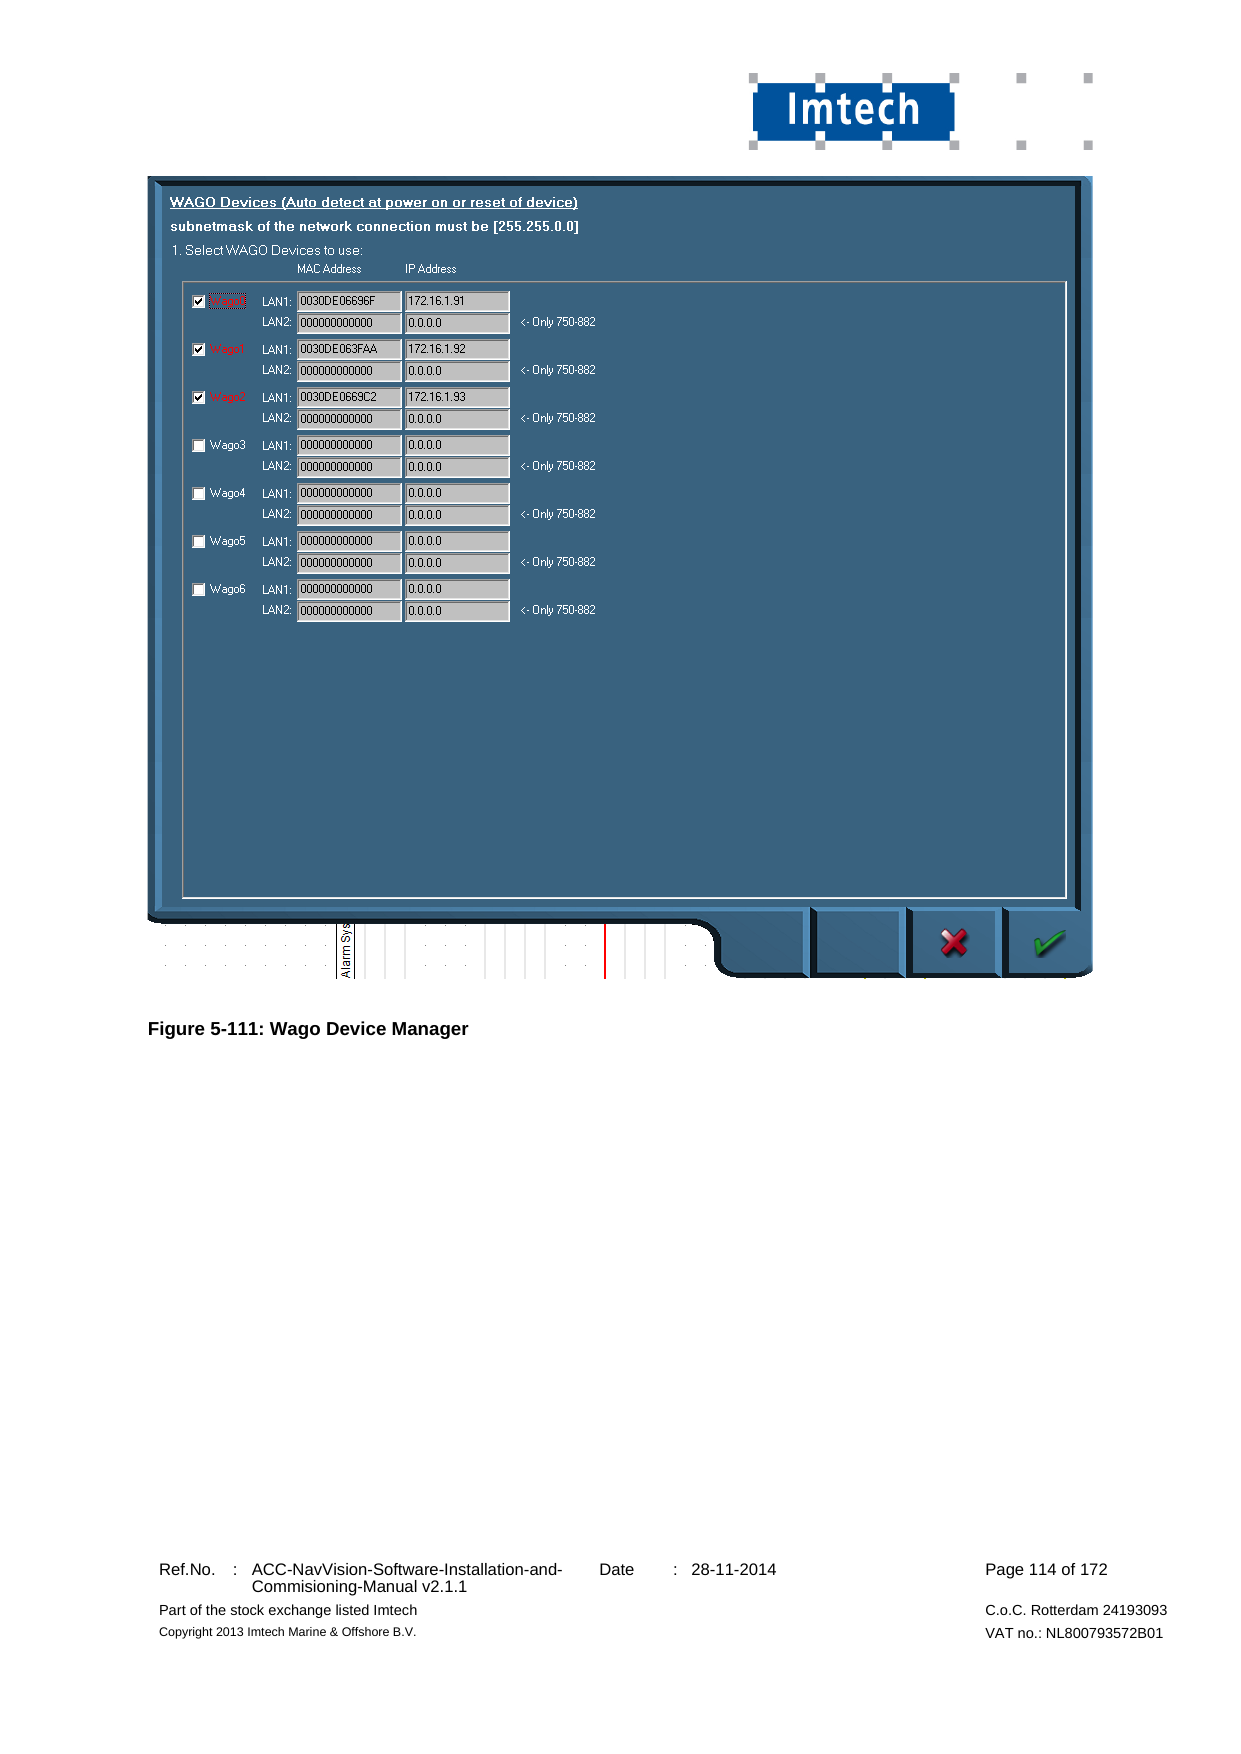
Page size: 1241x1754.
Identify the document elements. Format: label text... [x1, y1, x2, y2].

picture [147, 176, 1093, 979]
picture [748, 73, 1093, 150]
